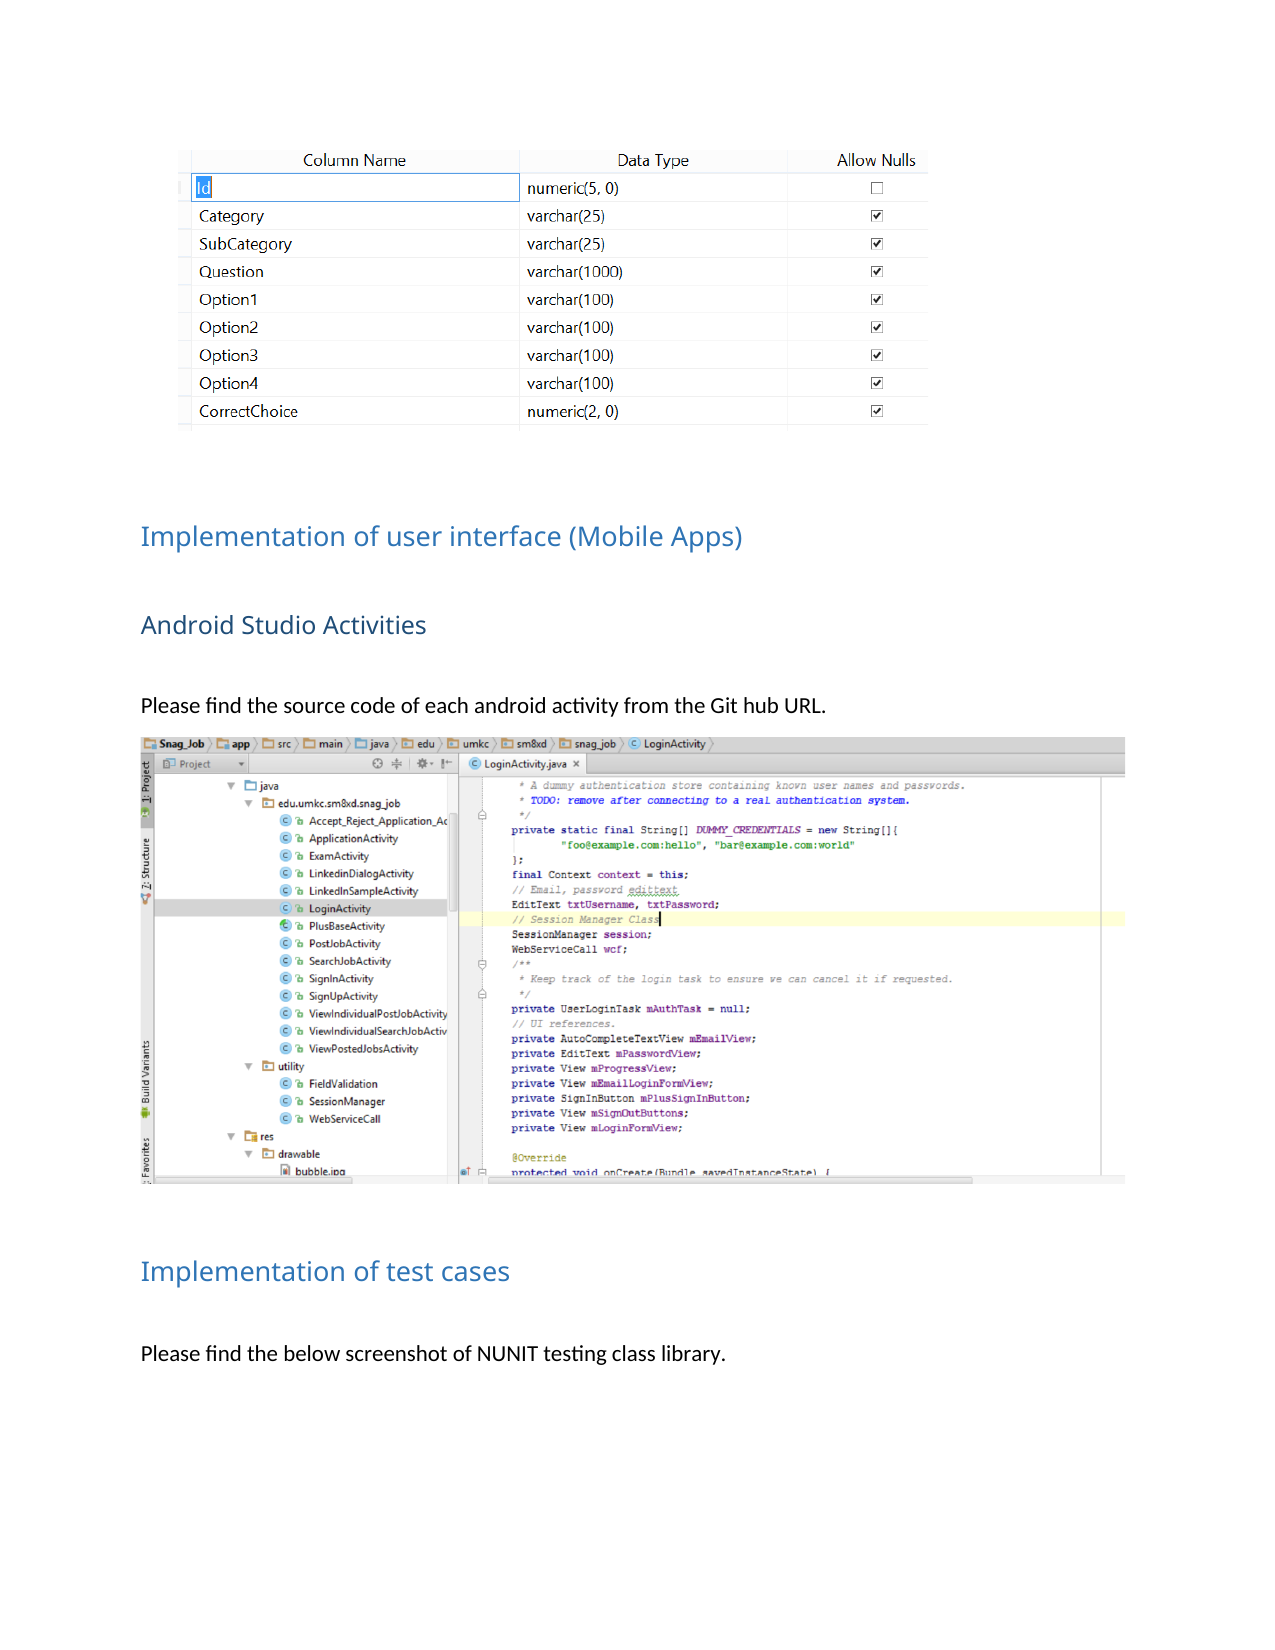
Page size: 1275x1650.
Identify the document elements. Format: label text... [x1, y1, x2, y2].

subtitle Implementation of user interface (Mobile Apps) [141, 518, 1125, 555]
text Please find the below screenshot of NUNIT testing class library. [141, 1339, 1125, 1367]
subtitle Implementation of test cases [141, 1252, 1125, 1289]
picture [178, 150, 929, 431]
text Please find the source code of each android activity from the Git hub URL. [141, 691, 1125, 719]
subtitle Android Studio Activities [141, 607, 1125, 641]
picture [140, 737, 1125, 1184]
